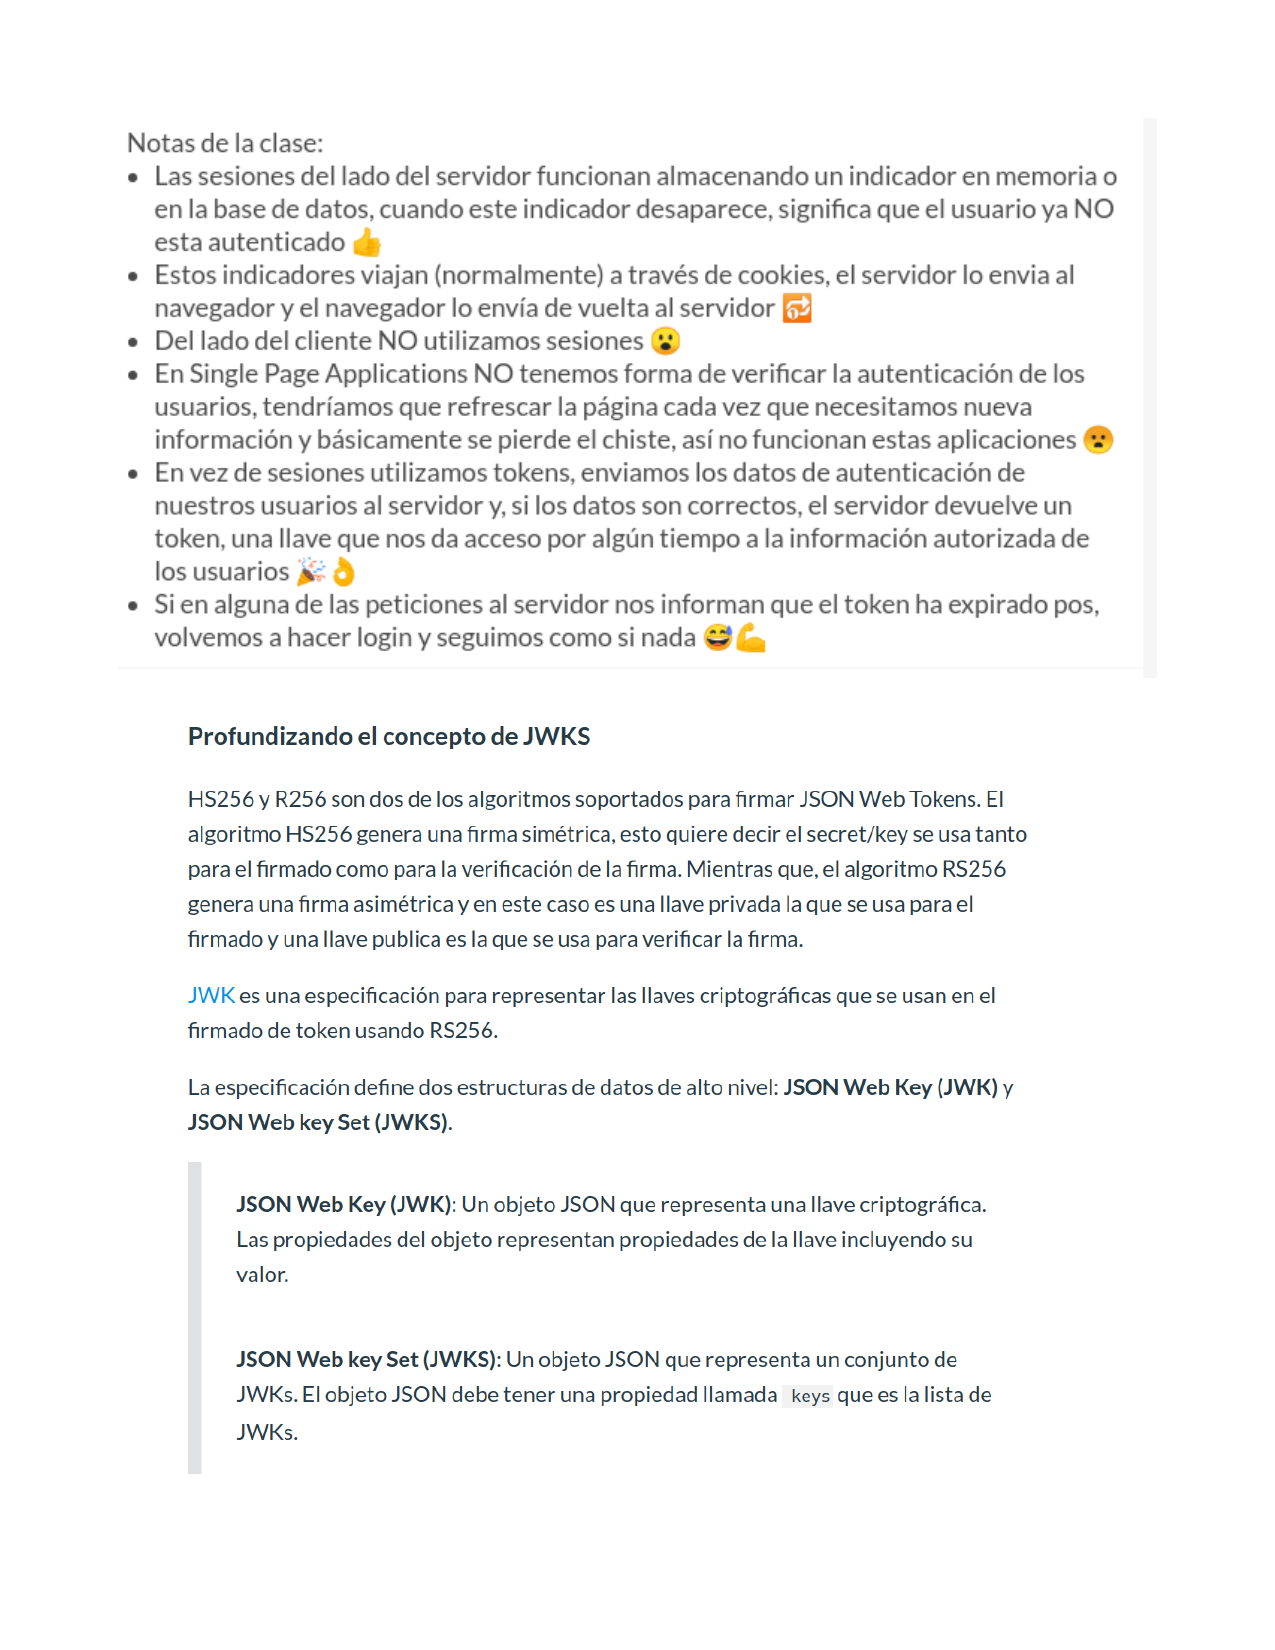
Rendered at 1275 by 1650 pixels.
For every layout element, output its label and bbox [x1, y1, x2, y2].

picture [118, 706, 1157, 1484]
picture [118, 118, 1157, 678]
